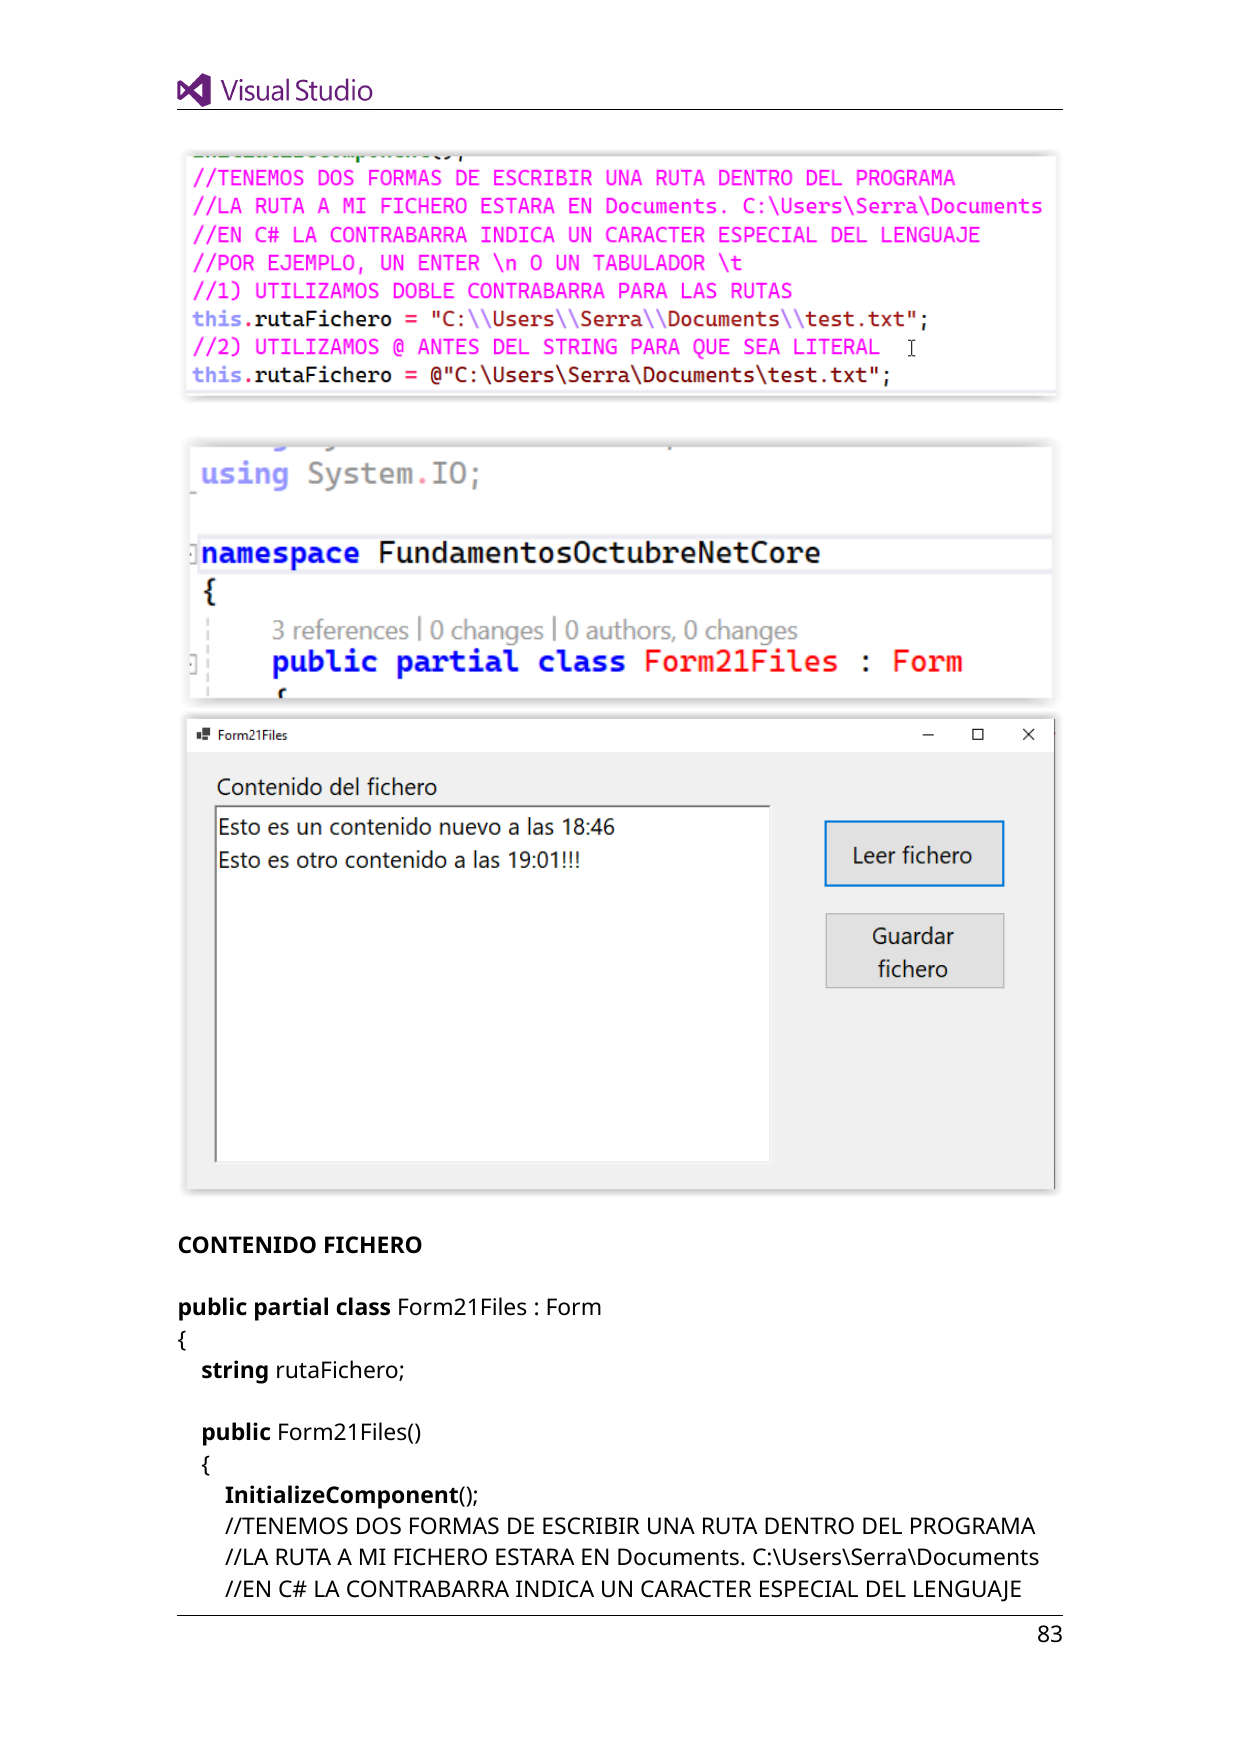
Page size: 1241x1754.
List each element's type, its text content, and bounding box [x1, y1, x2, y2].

text public partial class Form21Files : Form [177, 1291, 1063, 1322]
text public Form21Files() [177, 1416, 1063, 1447]
picture [177, 434, 1063, 1198]
text InitializeComponent(); [177, 1479, 1063, 1510]
text //TENEMOS DOS FORMAS DE ESCRIBIR UNA RUTA DENTRO DEL PROGRAMA [177, 1510, 1063, 1541]
text //LA RUTA A MI FICHERO ESTARA EN Documents. C:\Users\Serra\Documents [177, 1541, 1063, 1572]
picture [177, 147, 1063, 404]
picture [177, 73, 375, 107]
text string rutaFichero; [177, 1354, 1063, 1385]
text { [177, 1447, 1063, 1479]
text { [177, 1322, 1063, 1354]
text CONTENIDO FICHERO [177, 1229, 1063, 1260]
text //EN C# LA CONTRABARRA INDICA UN CARACTER ESPECIAL DEL LENGUAJE [177, 1572, 1063, 1604]
